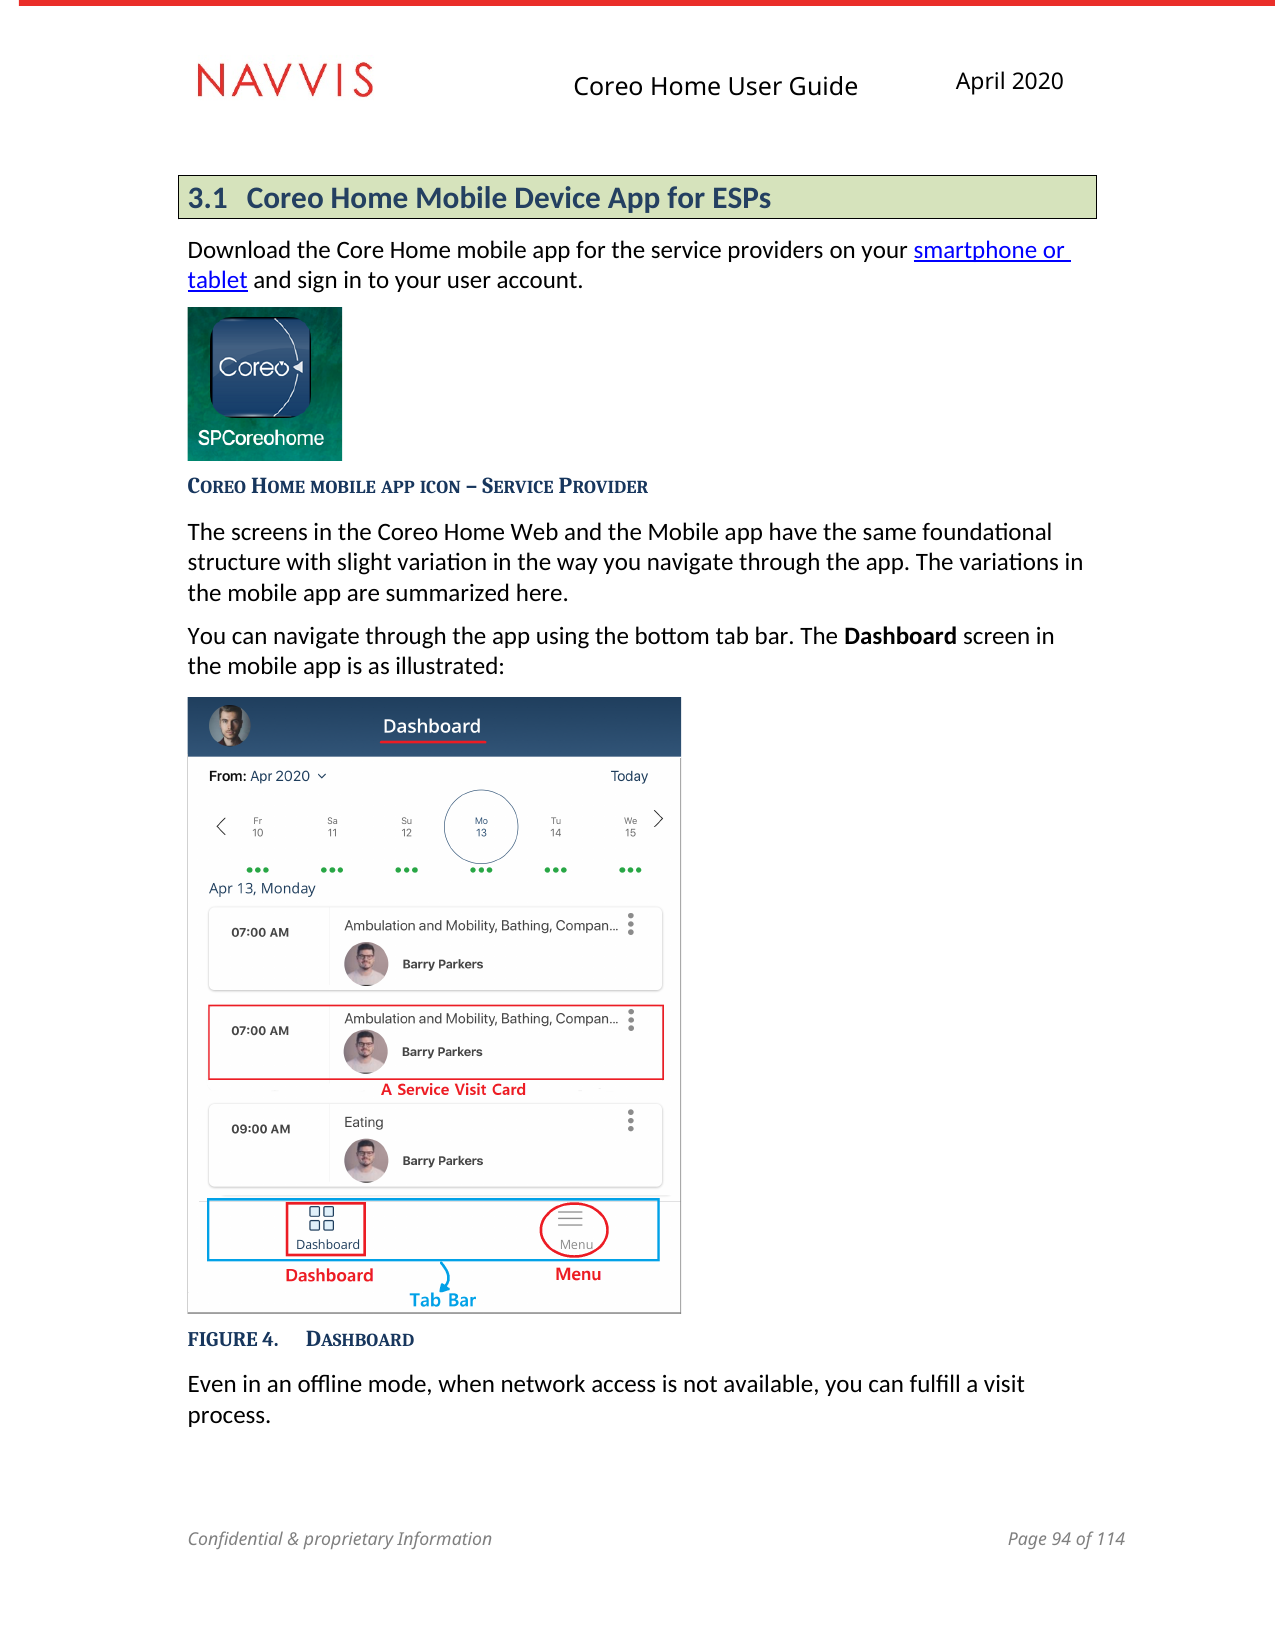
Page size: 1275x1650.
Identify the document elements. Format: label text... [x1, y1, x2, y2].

text Even in an offline mode, when network access is not available, you can fulfill a visit process. [187, 1368, 1087, 1429]
text You can navigate through the app using the bottom tab bar. The Dashboard screen in the mobile app is as illustrated: [187, 620, 1087, 681]
text Coreo Home mobile app icon – Service Provider [187, 473, 1087, 499]
picture [187, 697, 682, 1314]
picture [187, 55, 383, 104]
picture [187, 307, 343, 461]
text Download the Core Home mobile app for the service providers on your smartphone or tablet and sign in to your user account. [187, 234, 1087, 295]
subtitle Coreo Home Mobile Device App for ESPs [179, 176, 1096, 218]
text Dashboard [187, 1326, 1087, 1352]
text The screens in the Coreo Home Web and the Mobile app have the same foundational structure with slight variation in the way you navigate through the app. The variations in the mobile app are summarized here. [187, 516, 1087, 607]
